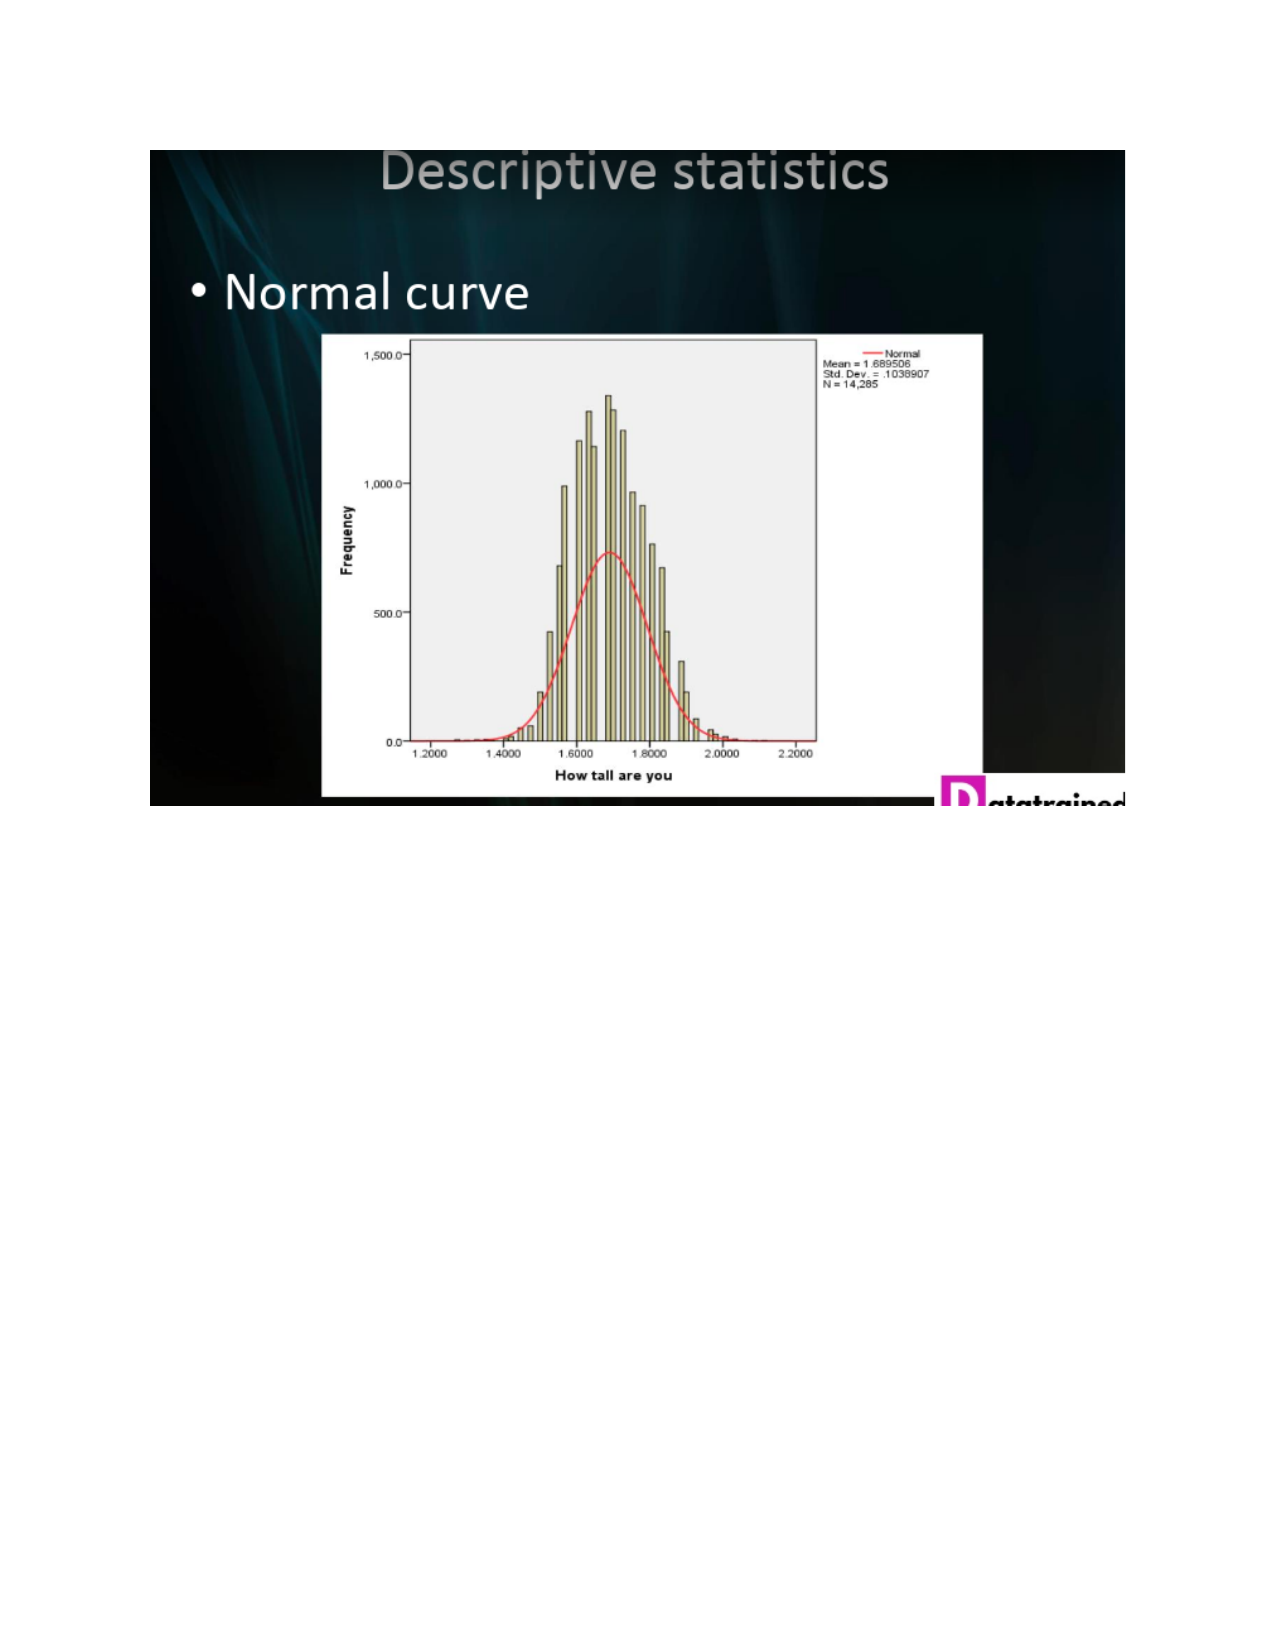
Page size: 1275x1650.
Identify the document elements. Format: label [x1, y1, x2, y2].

picture [150, 150, 1125, 806]
